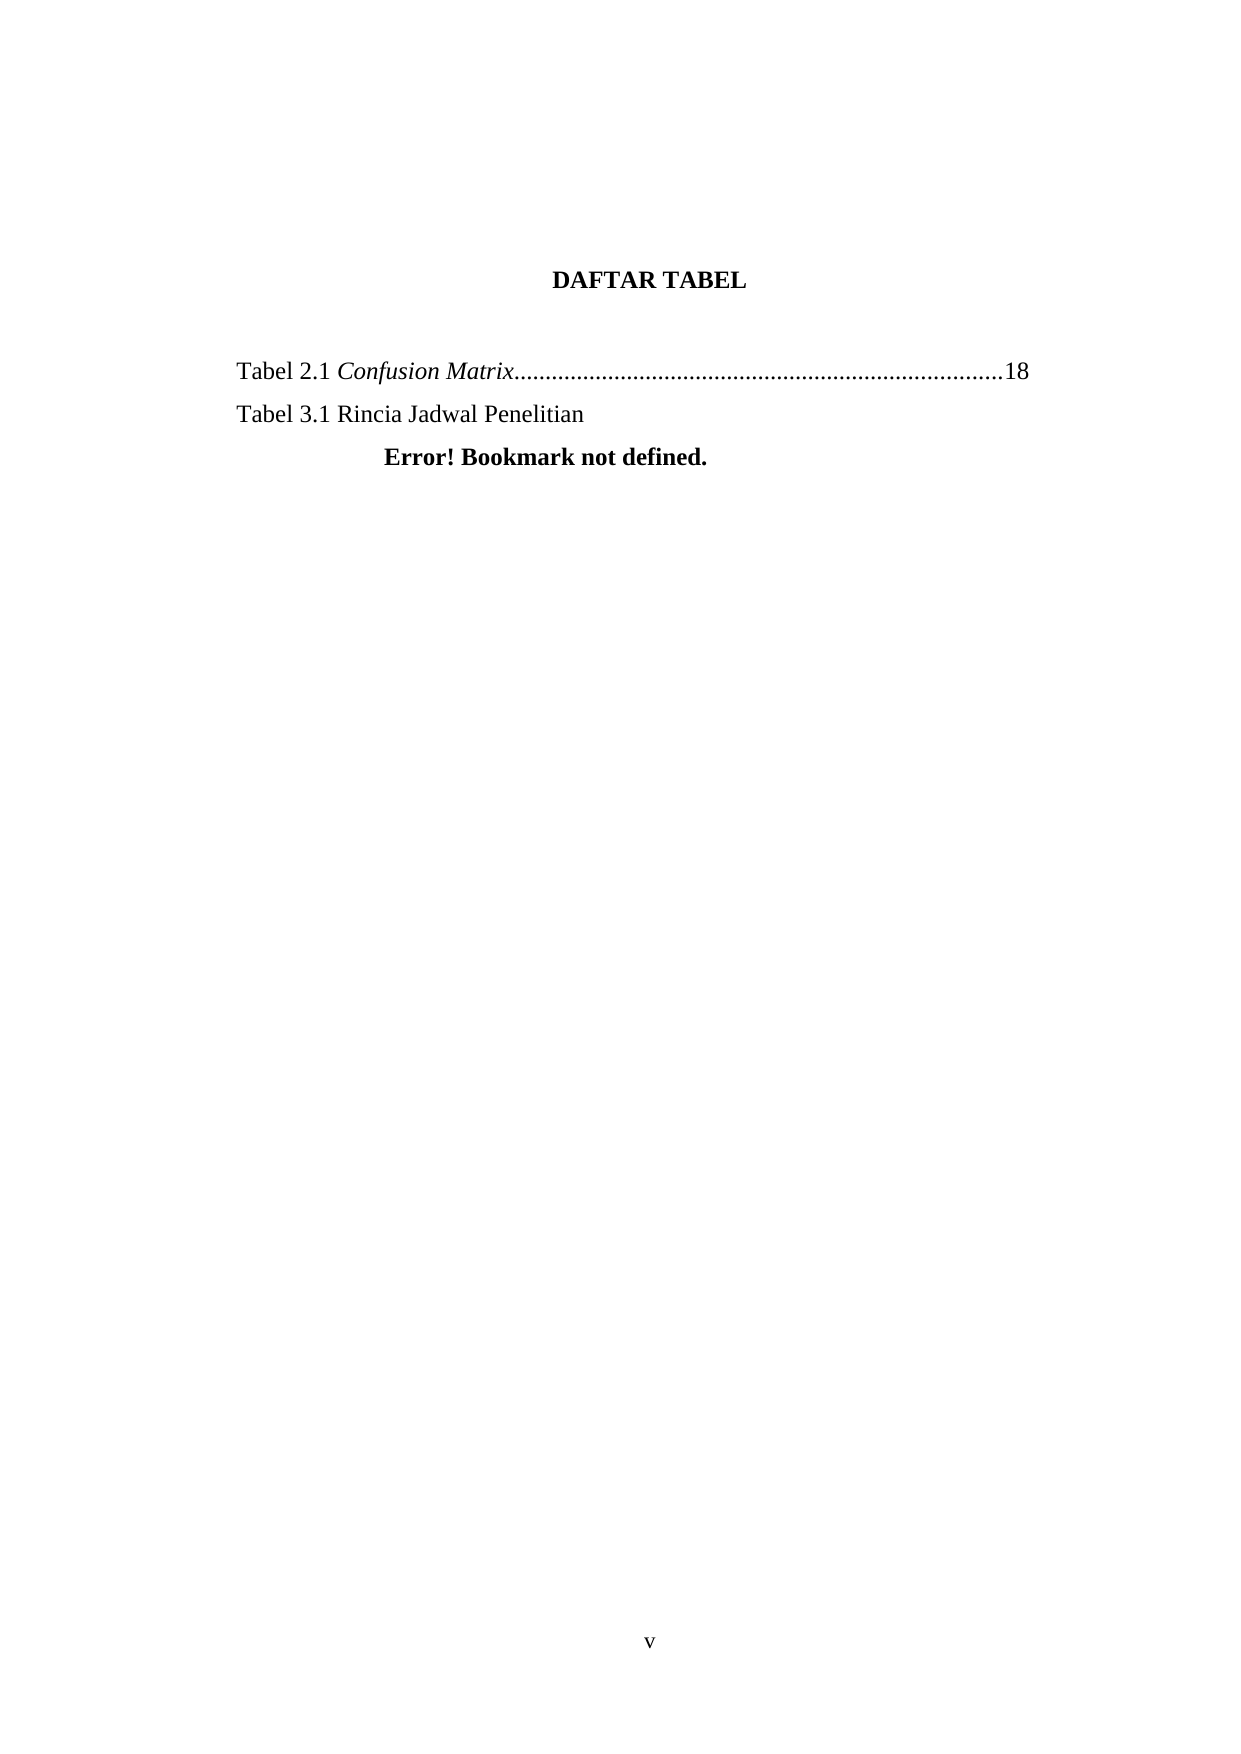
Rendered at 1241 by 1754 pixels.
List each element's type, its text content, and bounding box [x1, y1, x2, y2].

text Tabel 3.1 Rincia Jadwal Penelitian Error! Bookmark not defined. [236, 399, 1063, 471]
text Tabel 2.1 Confusion Matrix 18 [236, 356, 1063, 384]
subtitle DAFTAR TABEL [236, 265, 1063, 294]
